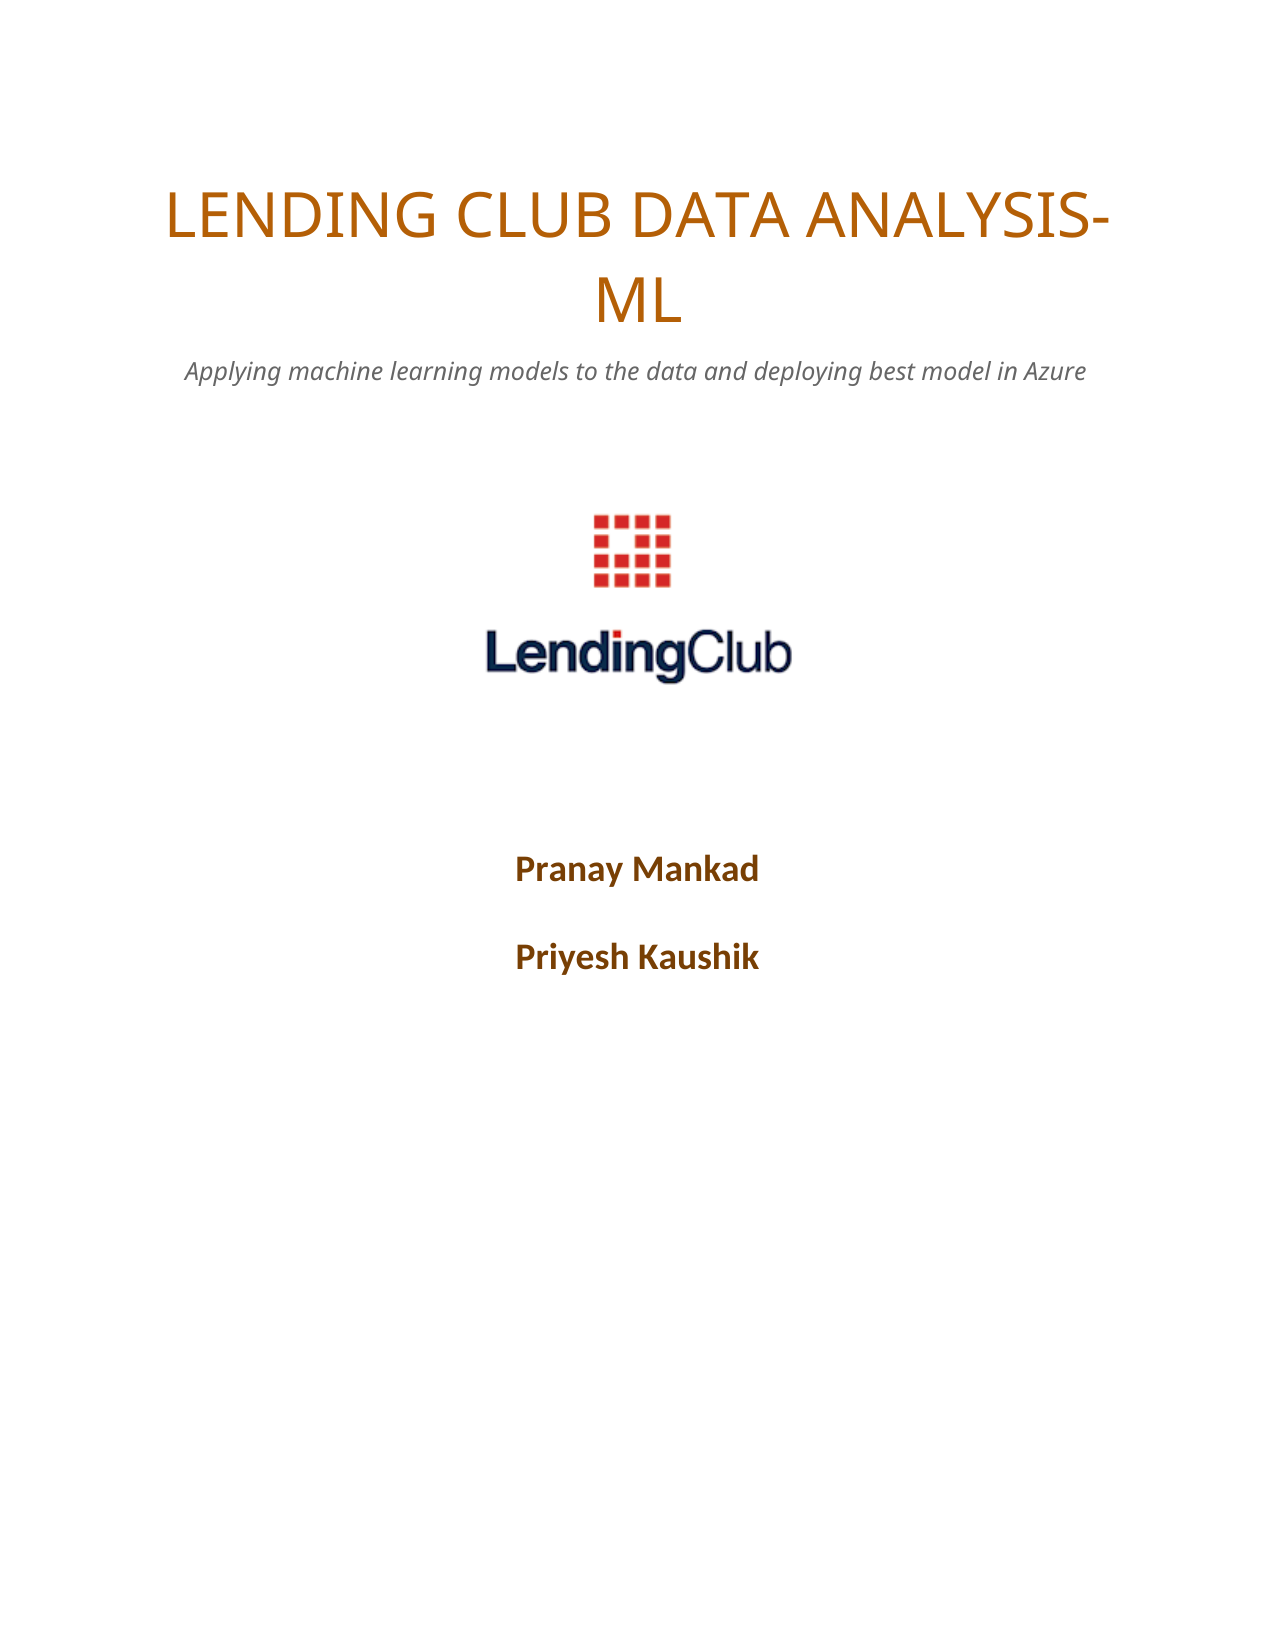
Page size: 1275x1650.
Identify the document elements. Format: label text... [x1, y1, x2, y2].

title LENDING CLUB DATA ANALYSIS-ML [150, 171, 1125, 341]
text Pranay Mankad [150, 845, 1125, 891]
subtitle Applying machine learning models to the data and deploying best model in Azure [150, 353, 1125, 388]
text Priyesh Kaushik [150, 933, 1125, 978]
picture [447, 439, 828, 804]
